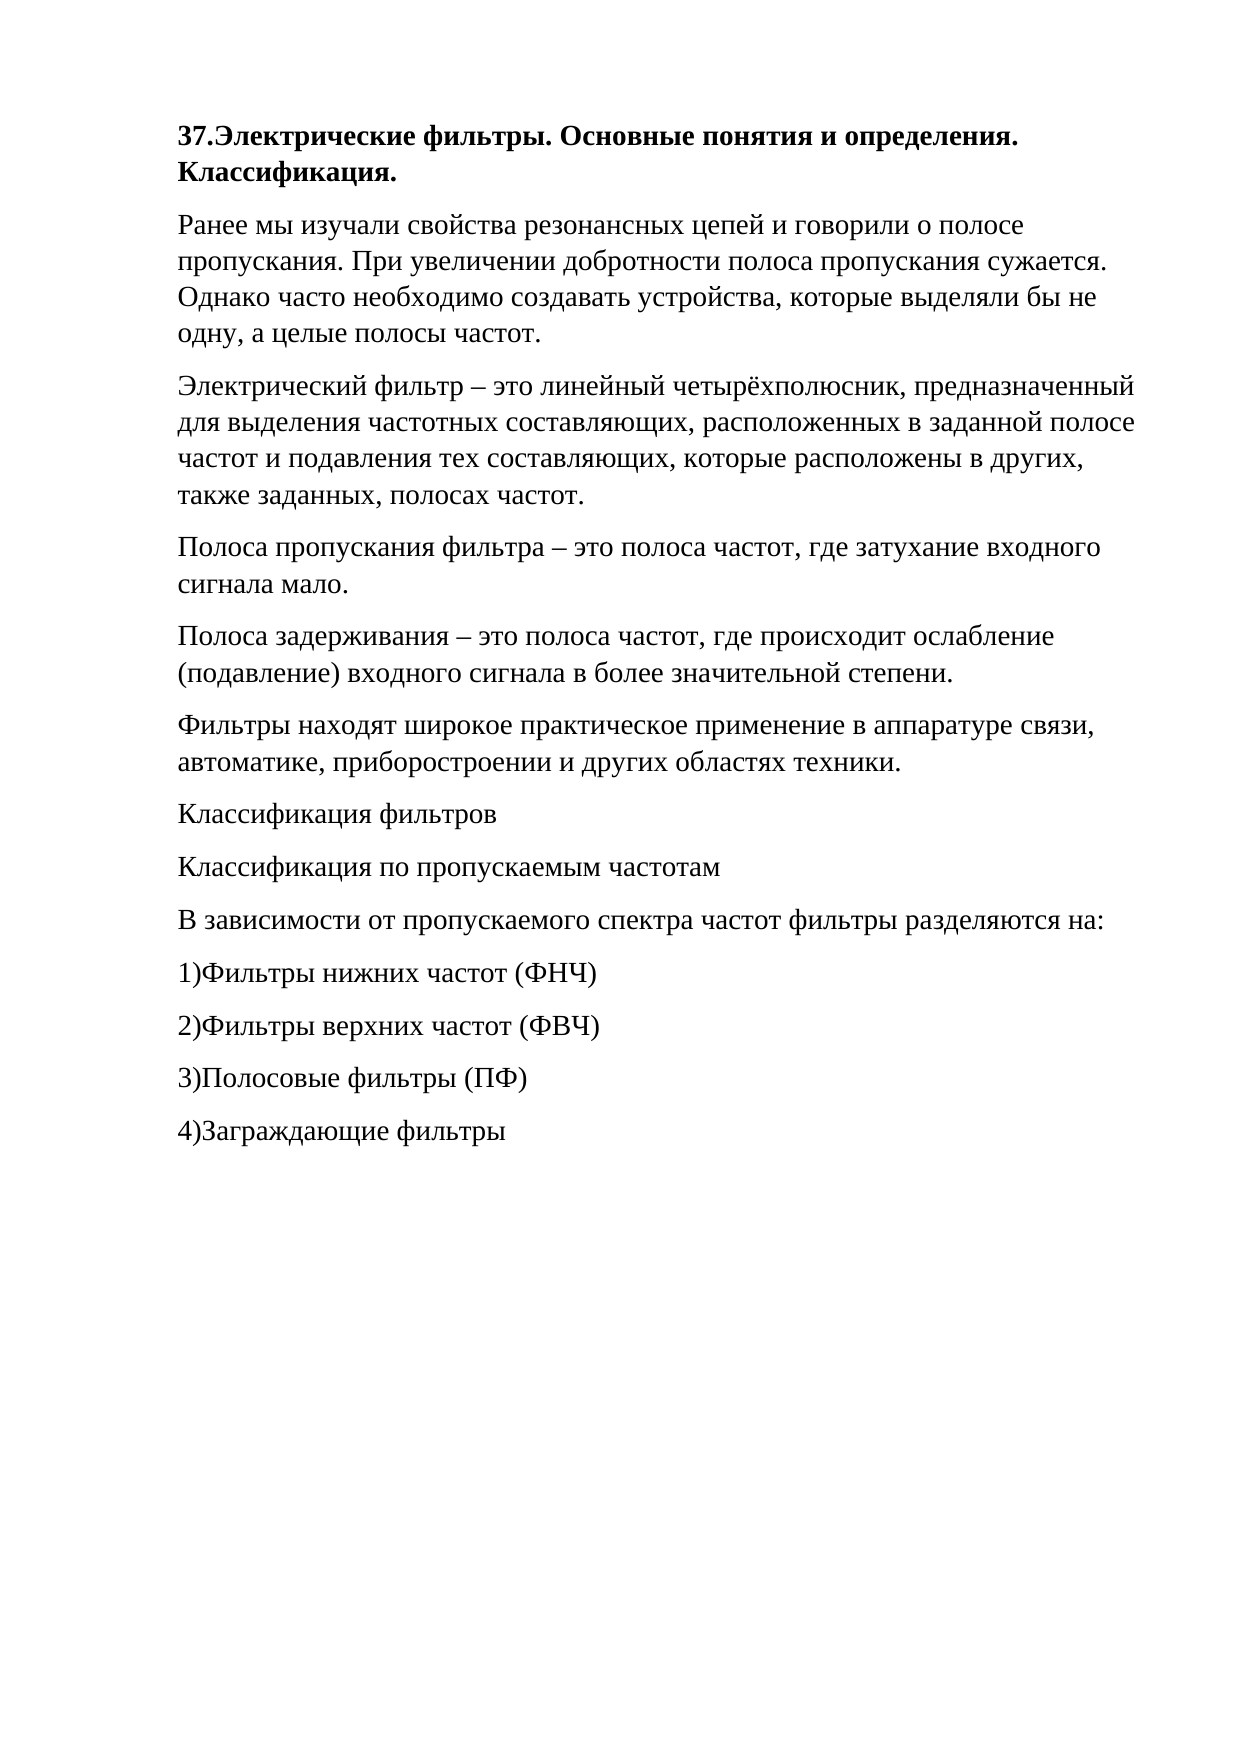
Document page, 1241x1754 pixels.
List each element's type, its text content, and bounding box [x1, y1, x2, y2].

text В зависимости от пропускаемого спектра частот фильтры разделяются на: [177, 902, 1152, 936]
text Полоса задерживания – это полоса частот, где происходит ослабление (подавление) входного сигнала в более значительной степени. [177, 618, 1152, 688]
text Полоса пропускания фильтра – это полоса частот, где затухание входного сигнала мало. [177, 529, 1152, 599]
text 2)Фильтры верхних частот (ФВЧ) [177, 1008, 1152, 1041]
text Классификация фильтров [177, 796, 1152, 830]
text Ранее мы изучали свойства резонансных цепей и говорили о полосе пропускания. При увеличении добротности полоса пропускания сужается. Однако часто необходимо создавать устройства, которые выделяли бы не одну, а целые полосы частот. [177, 207, 1152, 349]
text 4)Заграждающие фильтры [177, 1113, 1152, 1147]
text Фильтры находят широкое практическое применение в аппаратуре связи, автоматике, приборостроении и других областях техники. [177, 707, 1152, 777]
text Классификация по пропускаемым частотам [177, 849, 1152, 883]
text Электрический фильтр – это линейный четырёхполюсник, предназначенный для выделения частотных составляющих, расположенных в заданной полосе частот и подавления тех составляющих, которые расположены в других, также заданных, полосах частот. [177, 368, 1152, 510]
text 37.Электрические фильтры. Основные понятия и определения. Классификация. [177, 118, 1152, 188]
text 3)Полосовые фильтры (ПФ) [177, 1061, 1152, 1094]
text 1)Фильтры нижних частот (ФНЧ) [177, 955, 1152, 988]
